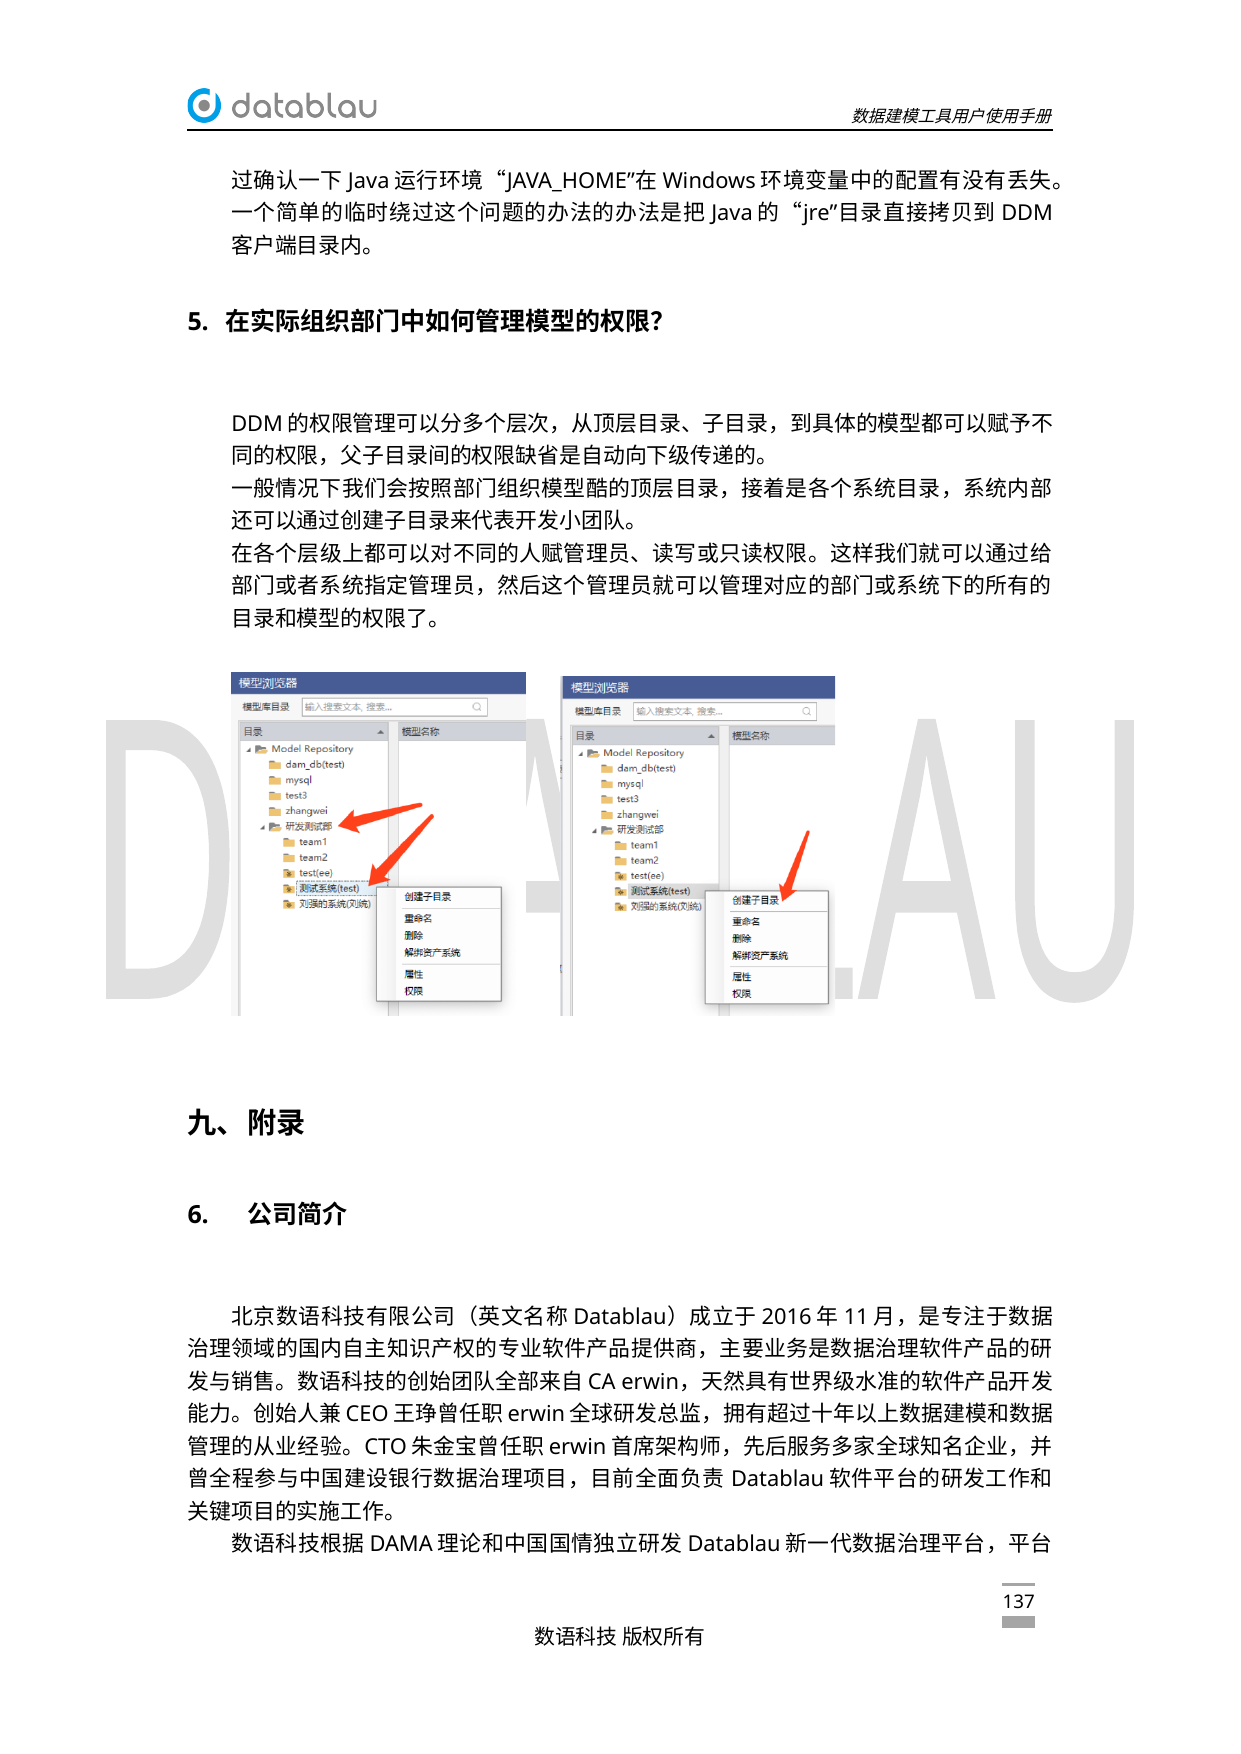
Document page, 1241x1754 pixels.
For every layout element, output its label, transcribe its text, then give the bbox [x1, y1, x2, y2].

picture [187, 88, 198, 99]
picture [187, 112, 197, 123]
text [187, 1526, 1053, 1558]
text 一般情况下我们会按照部门组织模型酷的顶层目录，接着是各个系统目录，系统内部还可以通过创建子目录来代表开发小团队。 [231, 470, 1053, 535]
text 北京数语科技有限公司（英文名称Datablau）成立于2016年11月，是专注于数据治理领域的国内自主知识产权的专业软件产品提供商，主要业务是数据治理软件产品的研发与销售。数语科技的创始团队全部来自CA erwin，天然具有世界级水准的软件产品开发能力。创始人兼CEO王琤曾任职erwin全球研发总监，拥有超过十年以上数据建模和数据管理的从业经验。CTO朱金宝曾任职erwin首席架构师，先后服务多家全球知名企业，并曾全程参与中国建设银行数据治理项目，目前全面负责Datablau软件平台的研发工作和关键项目的实施工作。 [187, 1298, 1053, 1526]
subtitle 公司简介 [187, 1180, 1053, 1245]
picture [560, 676, 836, 1016]
subtitle 附录 [187, 1088, 1053, 1153]
text DDM的权限管理可以分多个层次，从顶层目录、子目录，到具体的模型都可以赋予不同的权限，父子目录间的权限缺省是自动向下级传递的。 [231, 405, 1053, 470]
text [231, 162, 1053, 260]
text 在各个层级上都可以对不同的人赋管理员、读写或只读权限。这样我们就可以通过给部门或者系统指定管理员，然后这个管理员就可以管理对应的部门或系统下的所有的目录和模型的权限了。 [231, 535, 1053, 633]
picture [193, 88, 377, 123]
picture [231, 672, 526, 1016]
subtitle 在实际组织部门中如何管理模型的权限？ [187, 287, 1053, 352]
